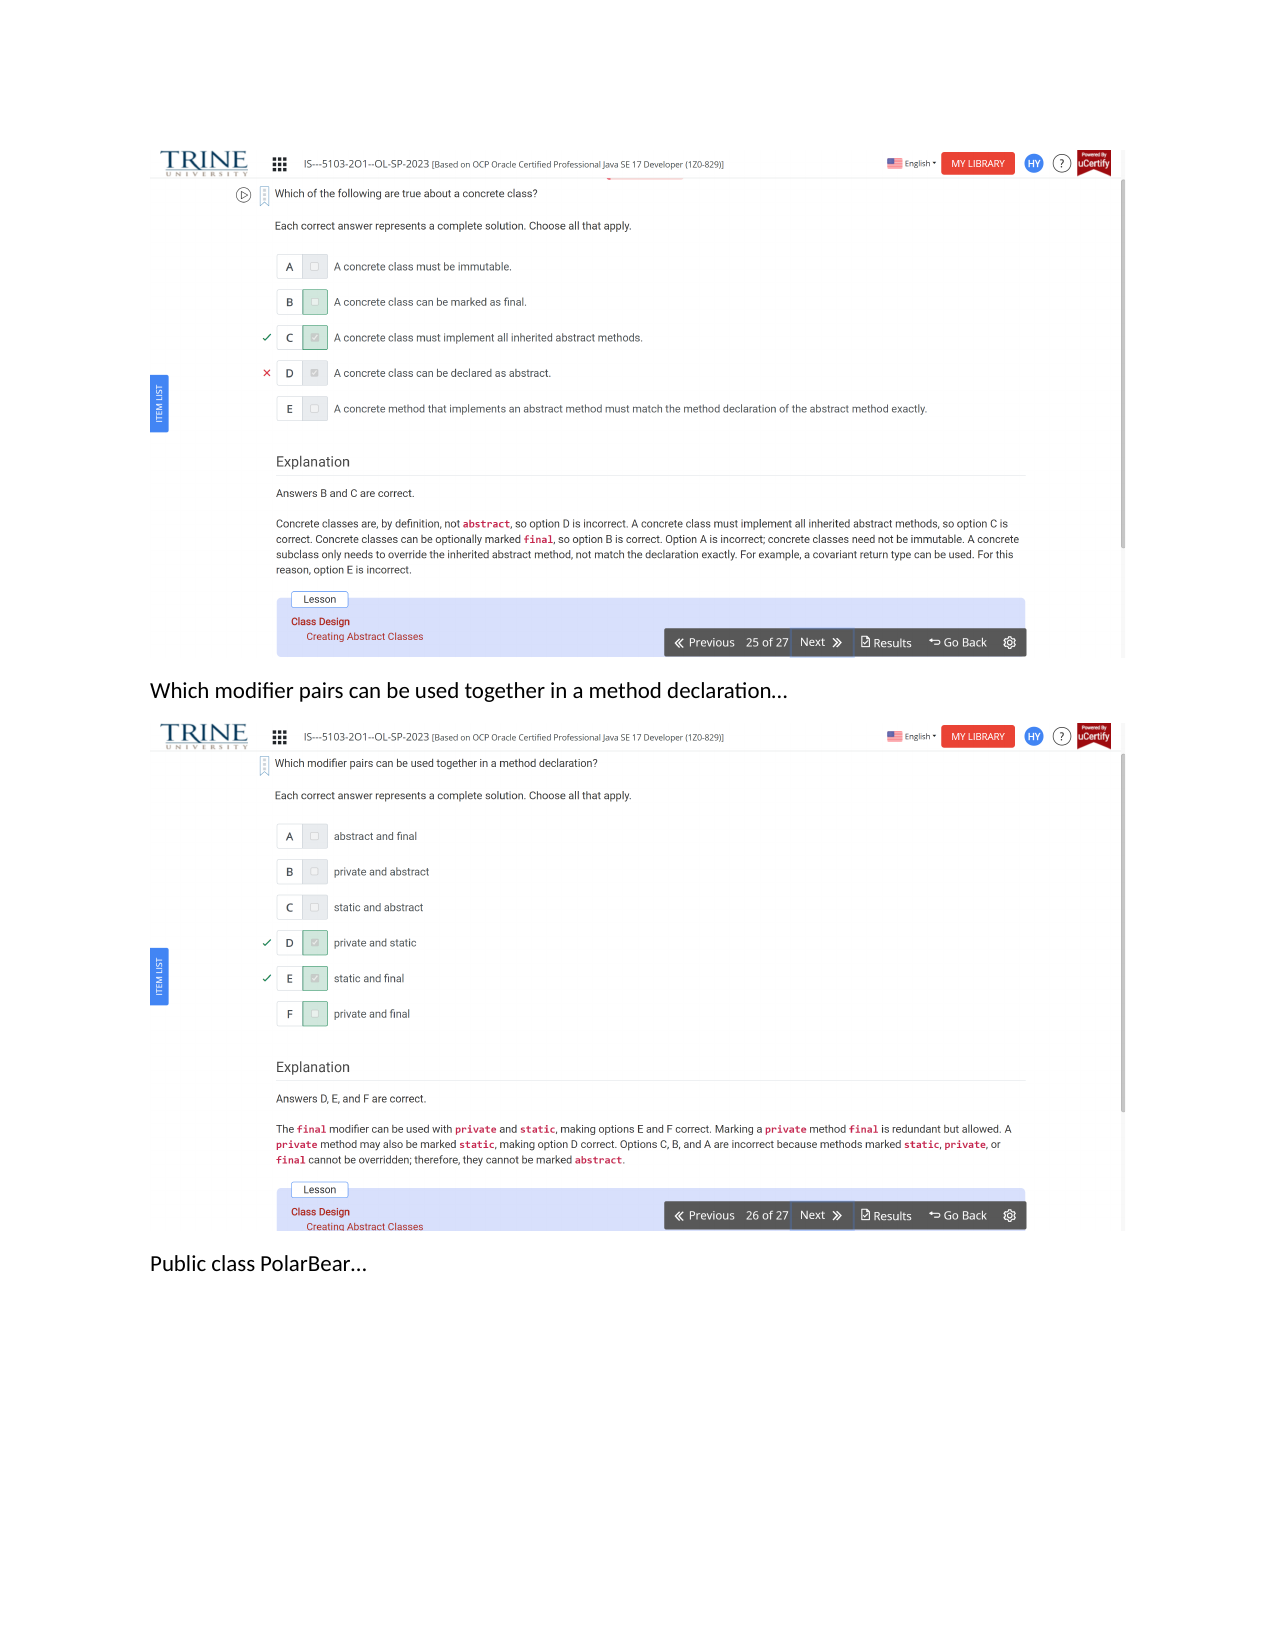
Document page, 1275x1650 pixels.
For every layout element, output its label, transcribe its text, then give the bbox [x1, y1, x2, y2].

picture [150, 150, 1125, 658]
picture [150, 723, 1125, 1231]
text Which modifier pairs can be used together in a method declaration… [150, 676, 1125, 704]
text Public class PolarBear… [150, 1249, 1125, 1277]
